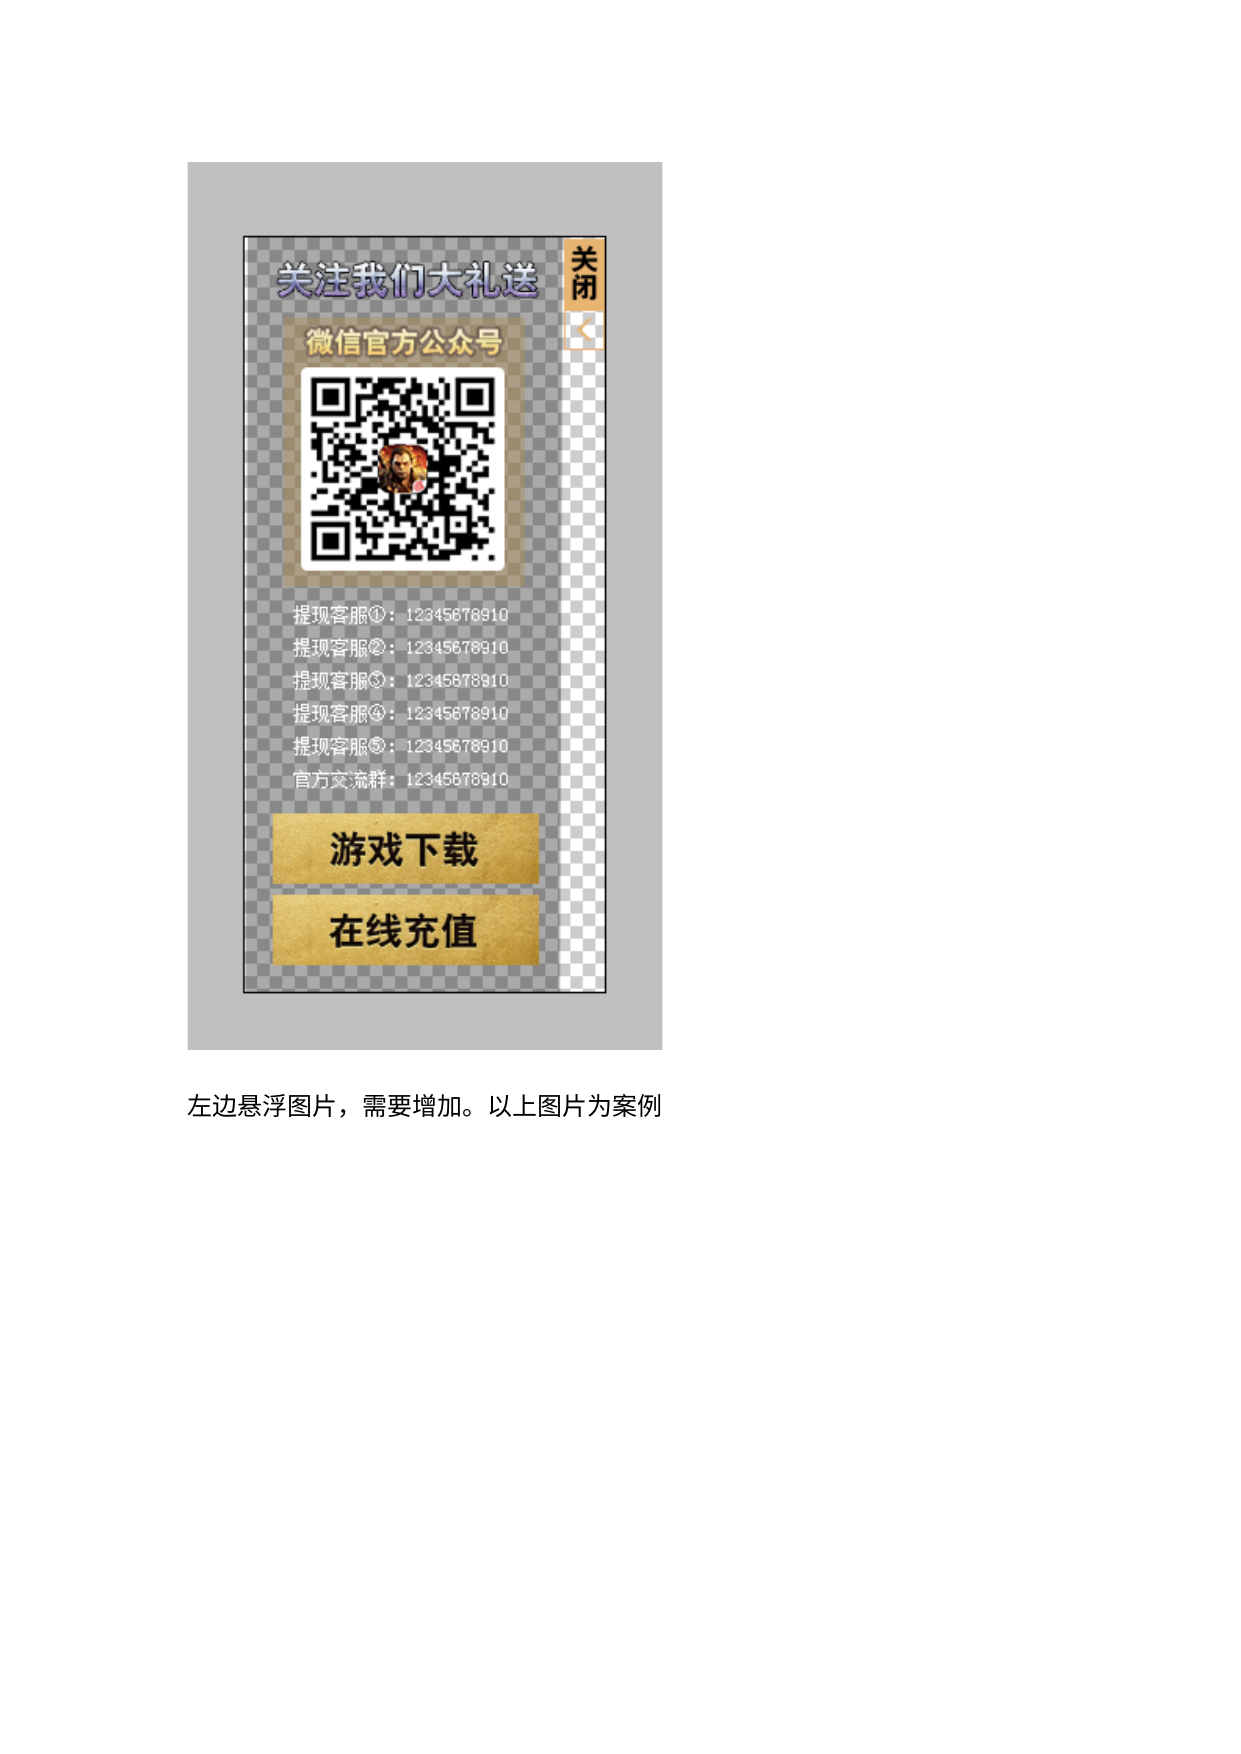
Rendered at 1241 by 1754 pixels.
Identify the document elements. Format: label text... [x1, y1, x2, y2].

picture [187, 162, 663, 1050]
text 左边悬浮图片，需要增加。以上图片为案例 [187, 1072, 1053, 1137]
